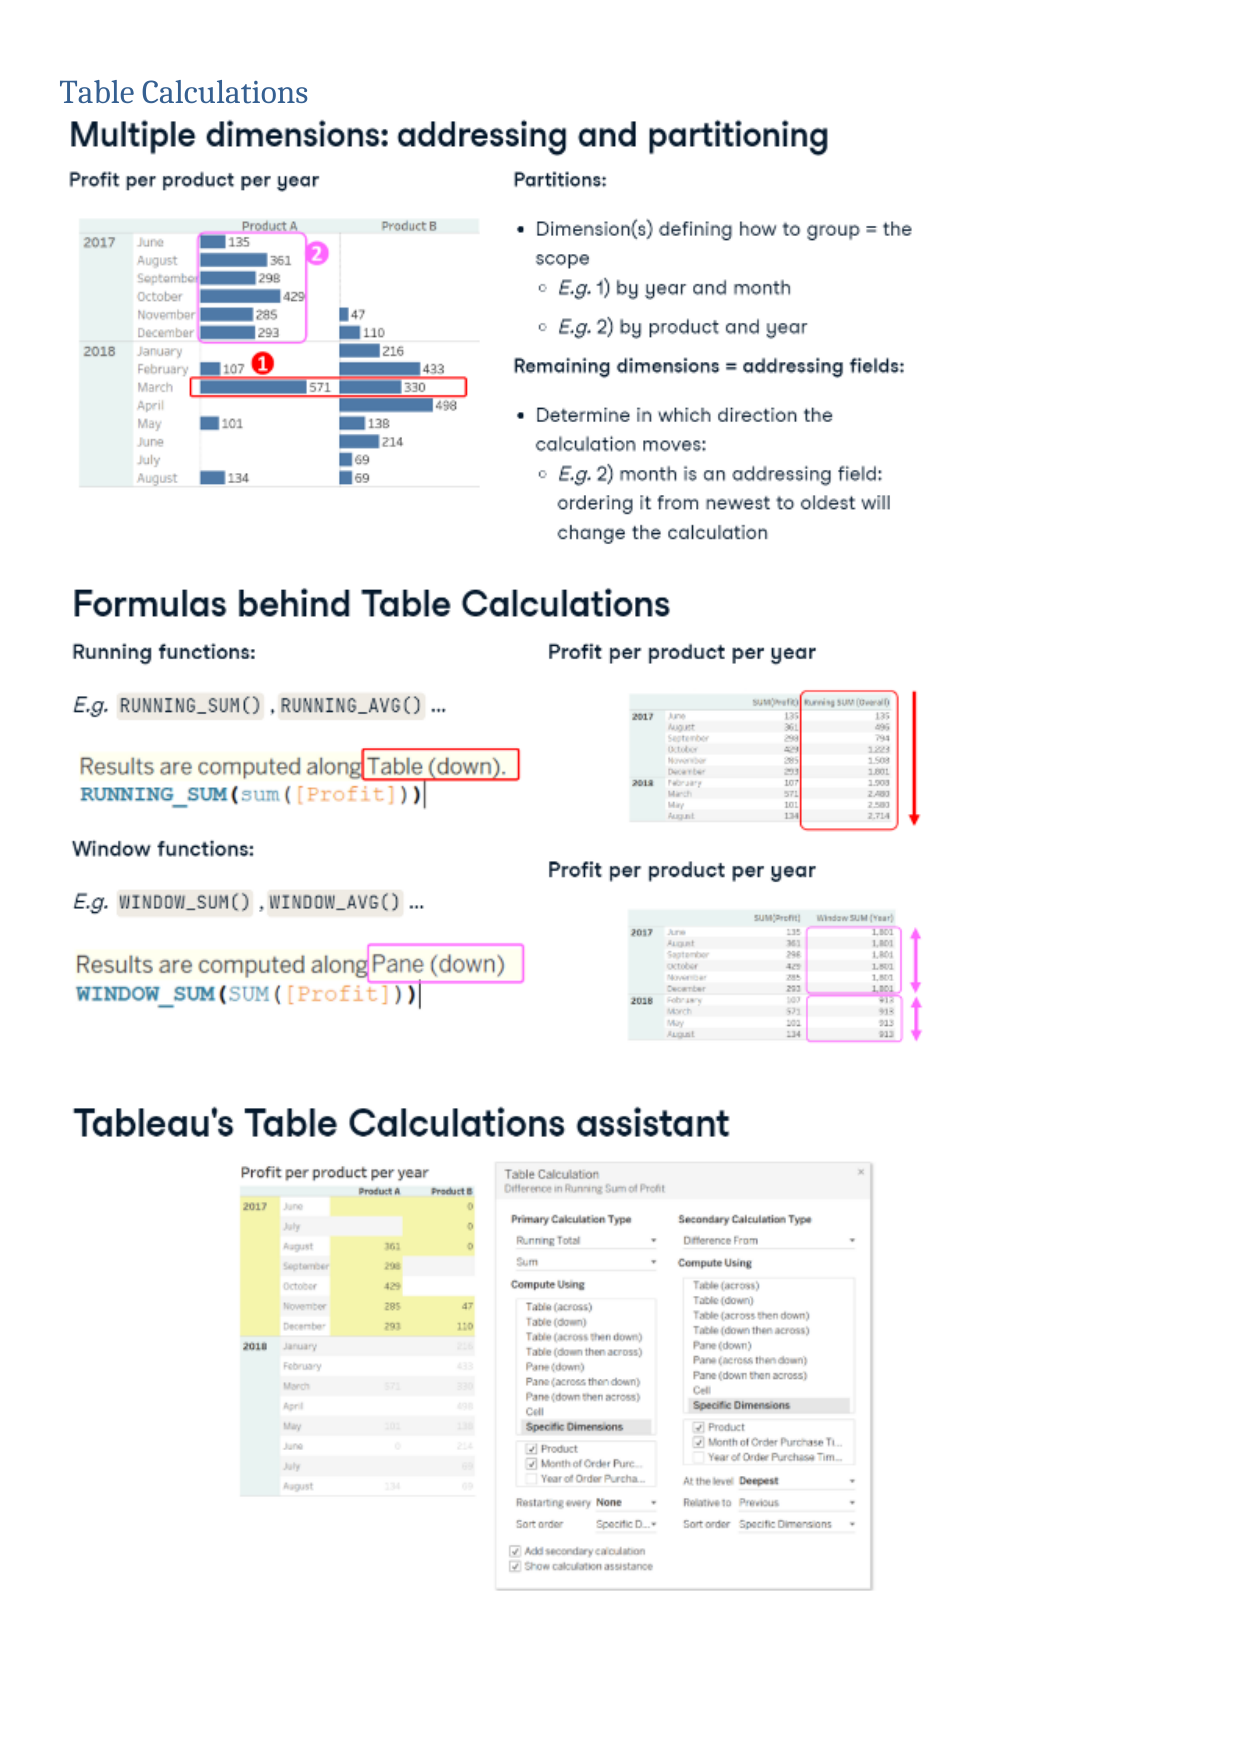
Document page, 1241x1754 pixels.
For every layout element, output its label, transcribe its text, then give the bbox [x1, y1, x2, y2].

subtitle Table Calculations [59, 74, 1167, 112]
picture [59, 1093, 958, 1605]
picture [59, 117, 929, 555]
picture [59, 579, 971, 1069]
